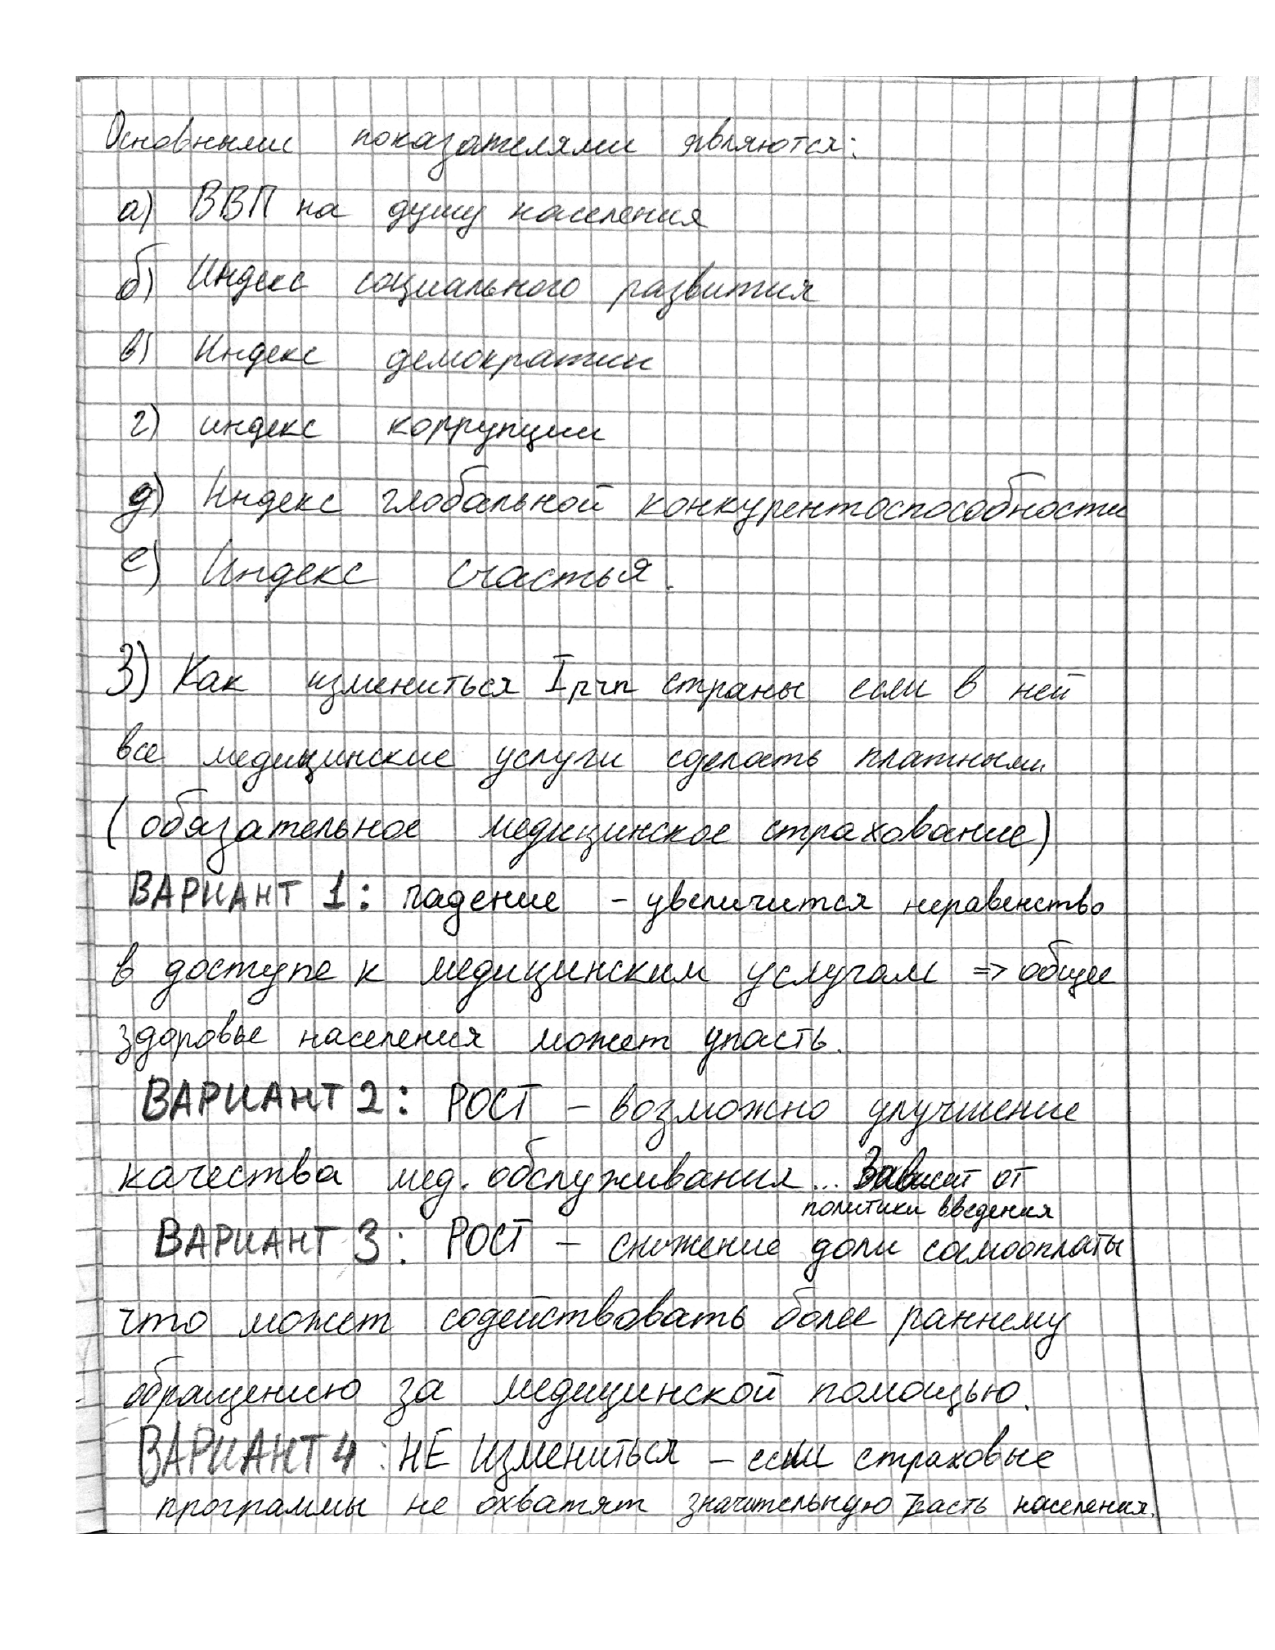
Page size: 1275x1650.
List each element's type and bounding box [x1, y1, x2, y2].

picture [77, 77, 1259, 1532]
